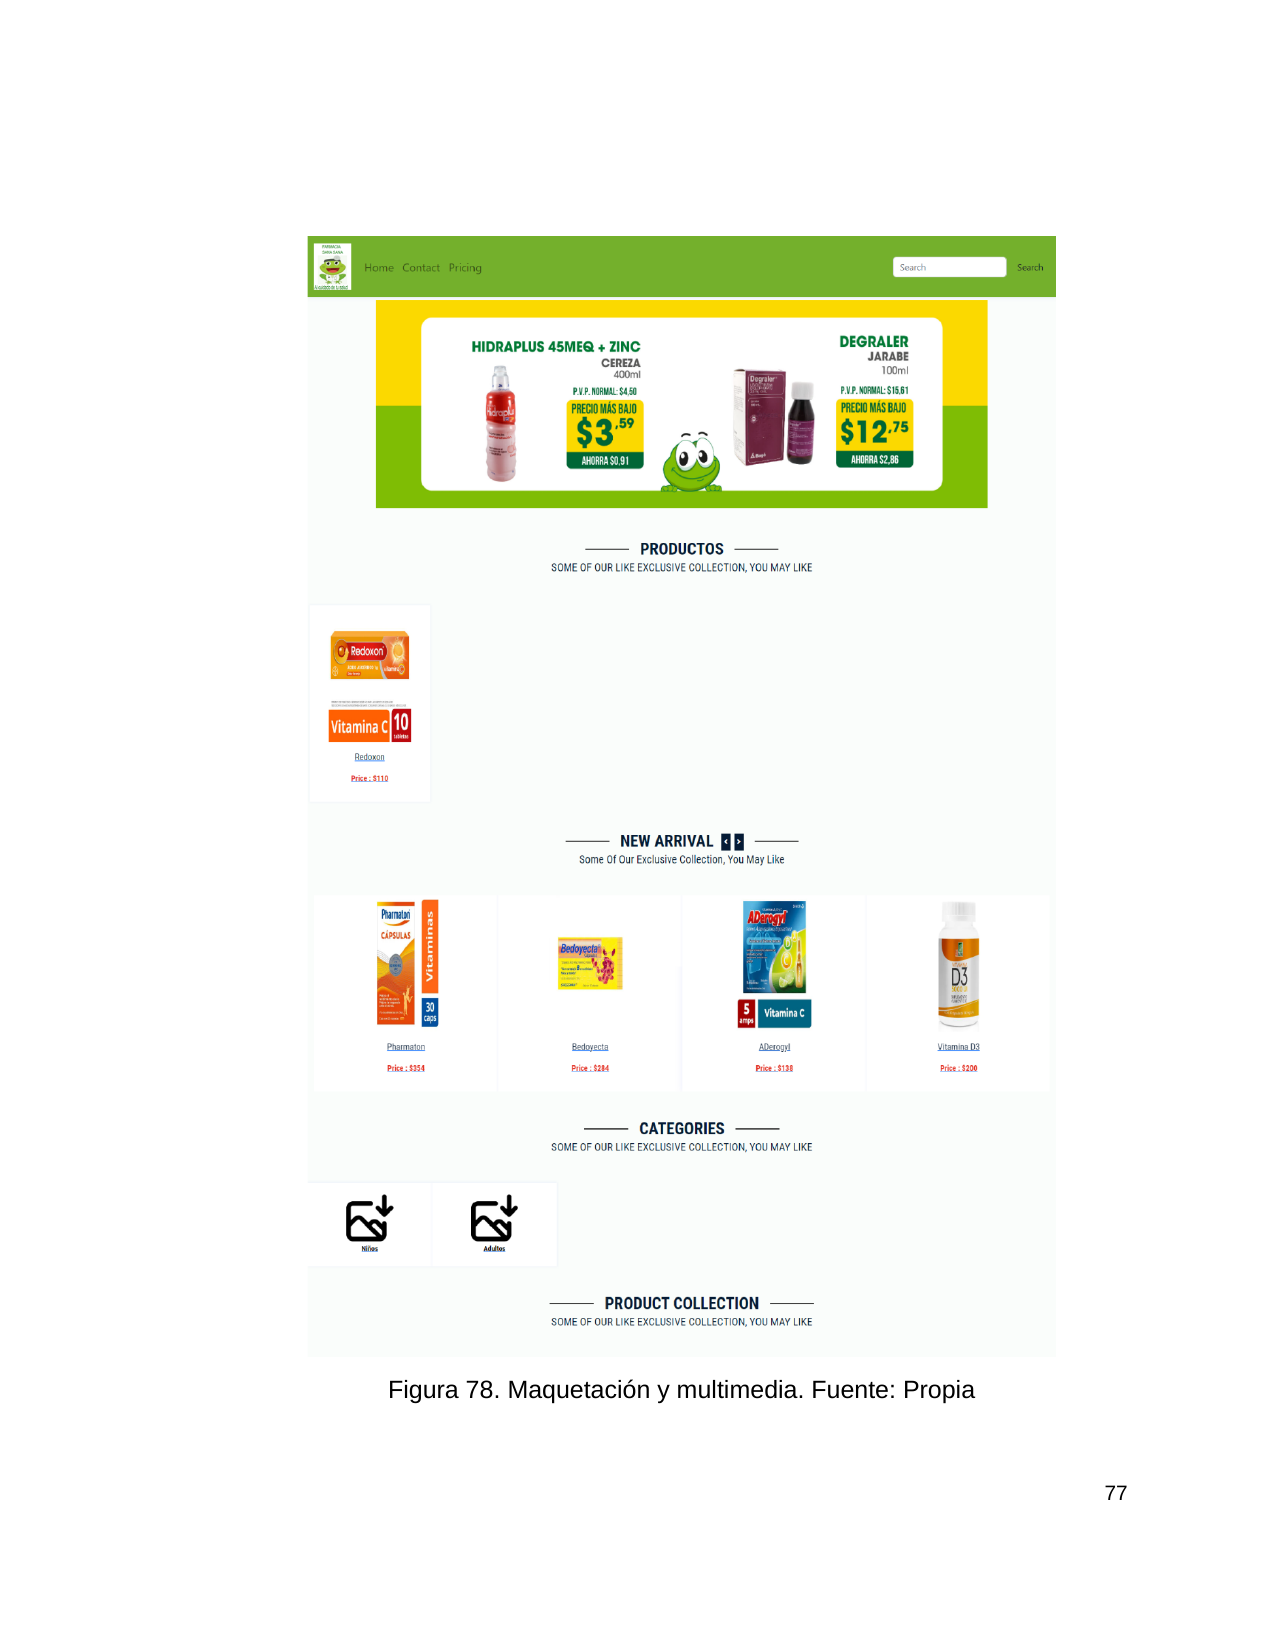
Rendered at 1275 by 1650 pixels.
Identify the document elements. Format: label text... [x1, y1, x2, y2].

picture [307, 236, 1056, 1357]
text Figura 78. Maquetación y multimedia. Fuente: Propia [236, 1376, 1127, 1404]
